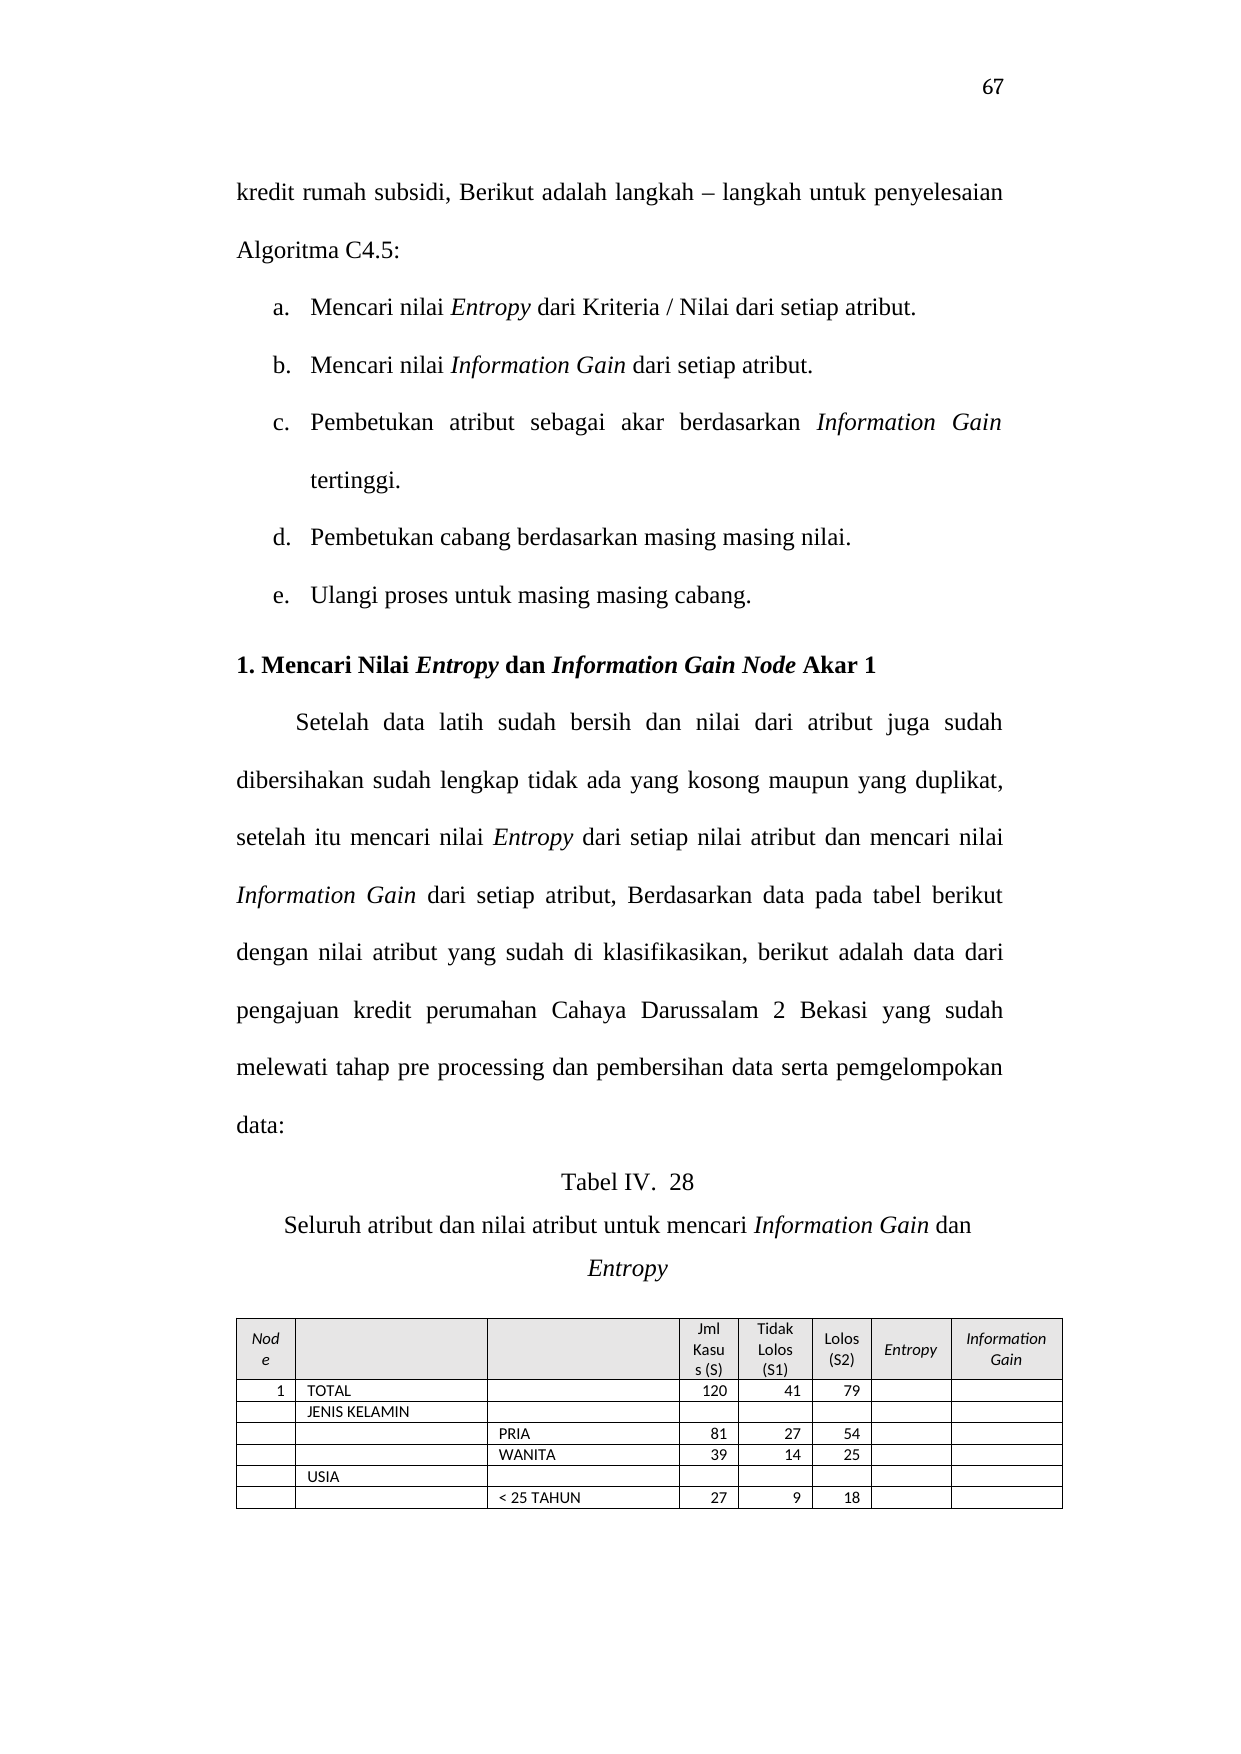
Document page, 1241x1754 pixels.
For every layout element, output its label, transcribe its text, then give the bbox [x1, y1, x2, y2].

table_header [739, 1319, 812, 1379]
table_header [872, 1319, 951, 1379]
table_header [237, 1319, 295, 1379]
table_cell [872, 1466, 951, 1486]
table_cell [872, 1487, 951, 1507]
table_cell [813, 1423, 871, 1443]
list Mencari nilai Entropy dari Kriteria / Nilai dari setiap atribut. [273, 292, 1004, 321]
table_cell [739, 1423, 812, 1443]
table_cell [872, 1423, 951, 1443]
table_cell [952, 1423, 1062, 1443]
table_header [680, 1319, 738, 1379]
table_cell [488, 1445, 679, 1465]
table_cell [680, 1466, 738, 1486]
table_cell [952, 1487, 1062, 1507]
list Ulangi proses untuk masing masing cabang. [273, 580, 1004, 608]
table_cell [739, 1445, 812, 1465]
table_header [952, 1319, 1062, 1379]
list Pembetukan atribut sebagai akar berdasarkan Information Gain tertinggi. [273, 407, 1004, 493]
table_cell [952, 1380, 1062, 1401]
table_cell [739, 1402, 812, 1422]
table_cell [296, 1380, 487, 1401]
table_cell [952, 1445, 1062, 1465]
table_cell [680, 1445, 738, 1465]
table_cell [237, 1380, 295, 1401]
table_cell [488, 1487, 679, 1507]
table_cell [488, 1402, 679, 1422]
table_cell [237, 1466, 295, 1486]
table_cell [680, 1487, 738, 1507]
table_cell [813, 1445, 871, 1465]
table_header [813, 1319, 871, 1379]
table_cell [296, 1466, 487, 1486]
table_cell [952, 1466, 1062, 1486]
text Tabel IV. 28 Seluruh atribut dan nilai atribut untuk mencari Information Gain dan Entropy [251, 1167, 1004, 1282]
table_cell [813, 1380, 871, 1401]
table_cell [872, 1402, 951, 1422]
list Mencari nilai Information Gain dari setiap atribut. [273, 350, 1004, 378]
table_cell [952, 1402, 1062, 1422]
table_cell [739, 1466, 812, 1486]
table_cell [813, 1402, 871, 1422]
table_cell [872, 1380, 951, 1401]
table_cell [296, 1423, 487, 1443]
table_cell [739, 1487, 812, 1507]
text Setelah data latih sudah bersih dan nilai dari atribut juga sudah dibersihakan sudah lengkap tidak ada yang kosong maupun yang duplikat, setelah itu mencari nilai Entropy dari setiap nilai atribut dan mencari nilai Information Gain dari setiap atribut, Berdasarkan data pada tabel berikut dengan nilai atribut yang sudah di klasifikasikan, berikut adalah data dari pengajuan kredit perumahan Cahaya Darussalam 2 Bekasi yang sudah melewati tahap pre processing dan pembersihan data serta pemgelompokan data: [236, 707, 1004, 1138]
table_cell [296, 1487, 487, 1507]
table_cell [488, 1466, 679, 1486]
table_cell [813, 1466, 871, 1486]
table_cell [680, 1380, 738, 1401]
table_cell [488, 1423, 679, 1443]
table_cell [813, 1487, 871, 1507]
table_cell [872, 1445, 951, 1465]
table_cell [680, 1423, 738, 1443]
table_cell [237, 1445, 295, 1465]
subtitle 1. Mencari Nilai Entropy dan Information Gain Node Akar 1 [236, 650, 1004, 678]
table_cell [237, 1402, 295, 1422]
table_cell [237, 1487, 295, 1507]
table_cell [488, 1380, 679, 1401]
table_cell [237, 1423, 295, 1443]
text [236, 177, 1004, 263]
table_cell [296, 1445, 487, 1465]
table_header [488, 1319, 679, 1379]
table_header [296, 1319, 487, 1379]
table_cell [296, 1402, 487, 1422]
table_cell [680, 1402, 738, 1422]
list Pembetukan cabang berdasarkan masing masing nilai. [273, 522, 1004, 551]
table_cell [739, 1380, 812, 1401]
